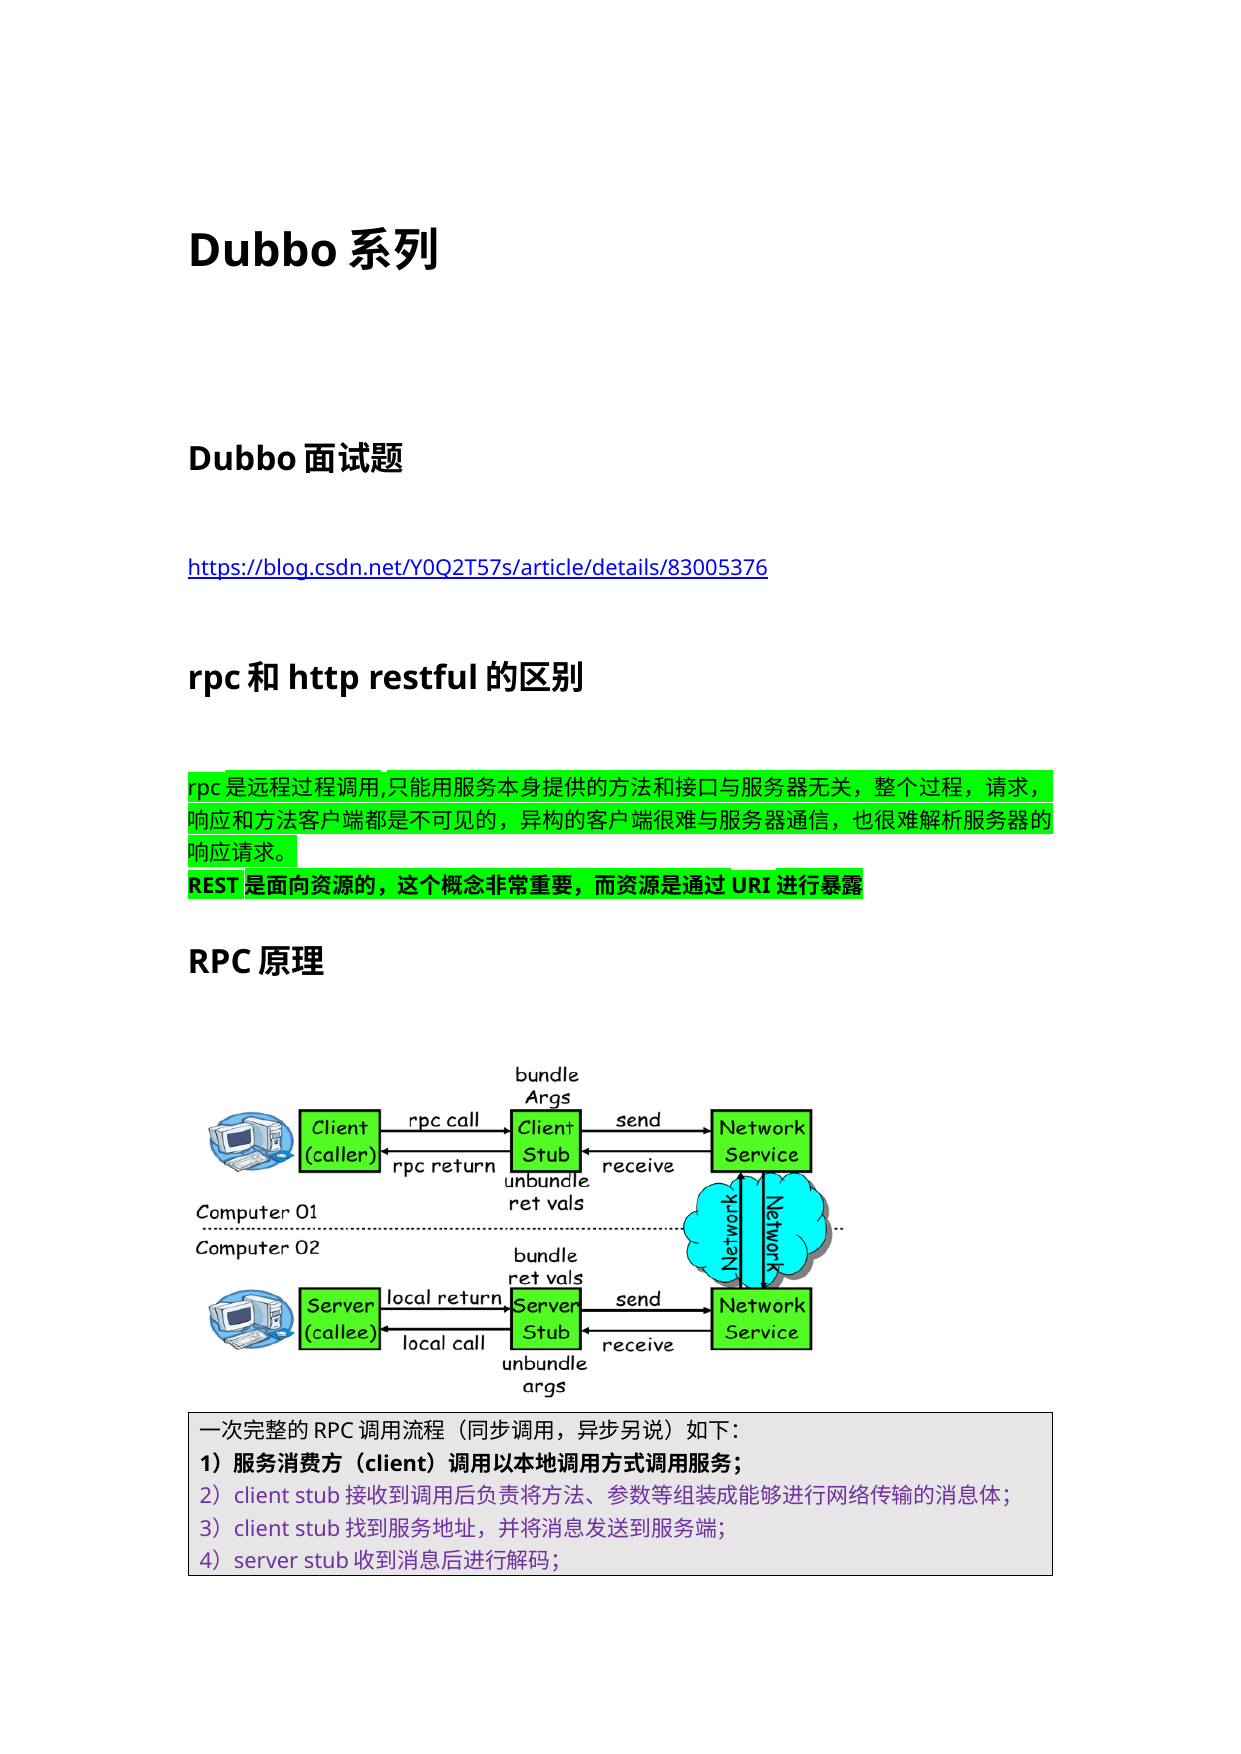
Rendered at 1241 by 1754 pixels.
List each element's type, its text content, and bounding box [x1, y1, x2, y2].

text https://blog.csdn.net/Y0Q2T57s/article/details/83005376 [187, 550, 1053, 583]
subtitle RPC原理 [187, 927, 1053, 992]
subtitle Dubbo系列 [187, 197, 1053, 295]
text rpc是远程过程调用,只能用服务本身提供的方法和接口与服务器无关，整个过程，请求，响应和方法客户端都是不可见的，异构的客户端很难与服务器通信，也很难解析服务器的响应请求。 [187, 770, 1053, 867]
text REST 是面向资源的，这个概念非常重要，而资源是通过 URI 进行暴露 [187, 867, 1053, 900]
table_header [189, 1413, 1052, 1575]
subtitle Dubbo面试题 [187, 423, 1053, 488]
subtitle rpc和http restful的区别 [187, 642, 1053, 707]
picture [187, 1054, 857, 1404]
